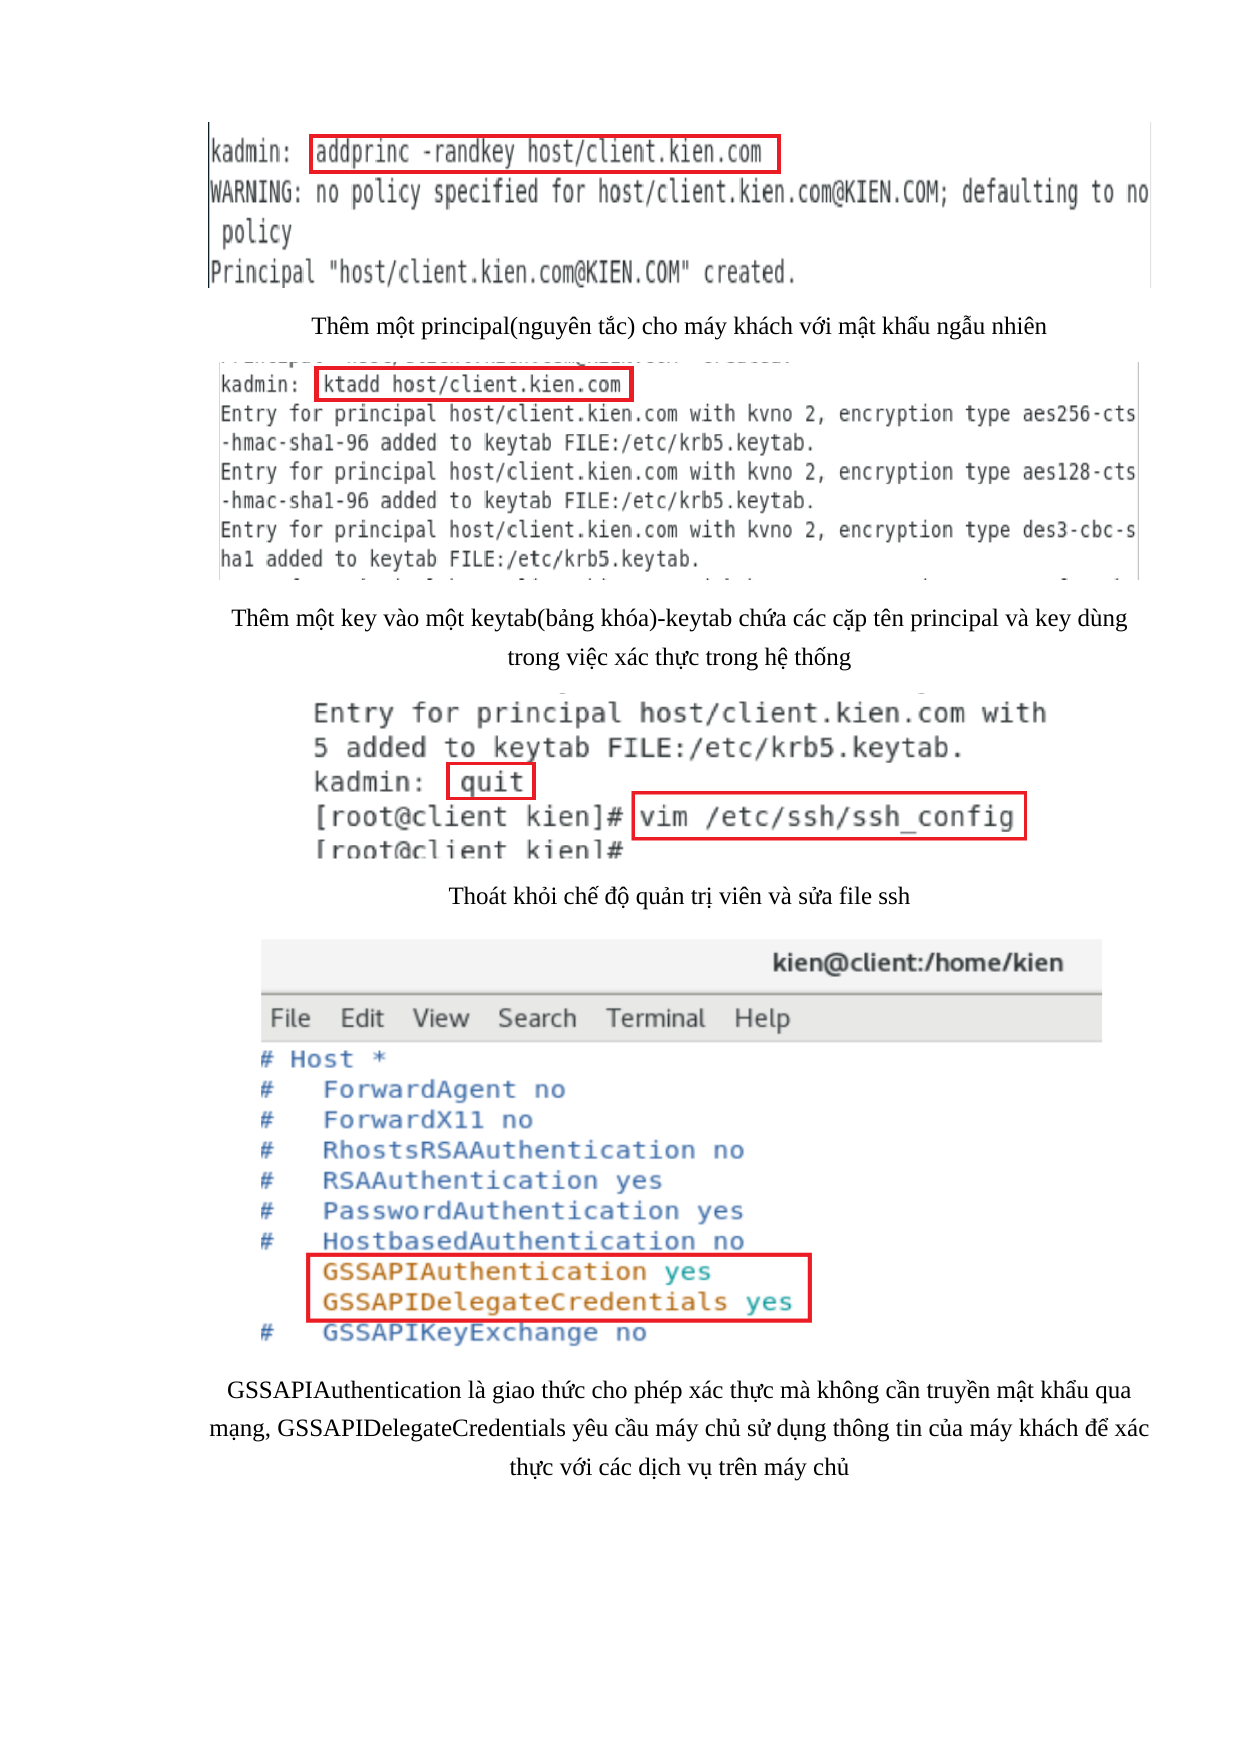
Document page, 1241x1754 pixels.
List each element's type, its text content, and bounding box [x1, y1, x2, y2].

picture [219, 362, 1139, 581]
text Thêm một key vào một keytab(bảng khóa)-keytab chứa các cặp tên principal và key dùng trong việc xác thực trong hệ thống [207, 603, 1152, 671]
picture [256, 932, 1103, 1352]
picture [309, 693, 1049, 859]
text Thêm một principal(nguyên tắc) cho máy khách với mật khẩu ngẫu nhiên [207, 311, 1152, 340]
picture [207, 118, 1152, 288]
text Thoát khỏi chế độ quản trị viên và sửa file ssh [207, 881, 1152, 910]
text GSSAPIAuthentication là giao thức cho phép xác thực mà không cần truyền mật khẩu qua mạng, GSSAPIDelegateCredentials yêu cầu máy chủ sử dụng thông tin của máy khách để xác thực với các dịch vụ trên máy chủ [207, 1375, 1152, 1481]
